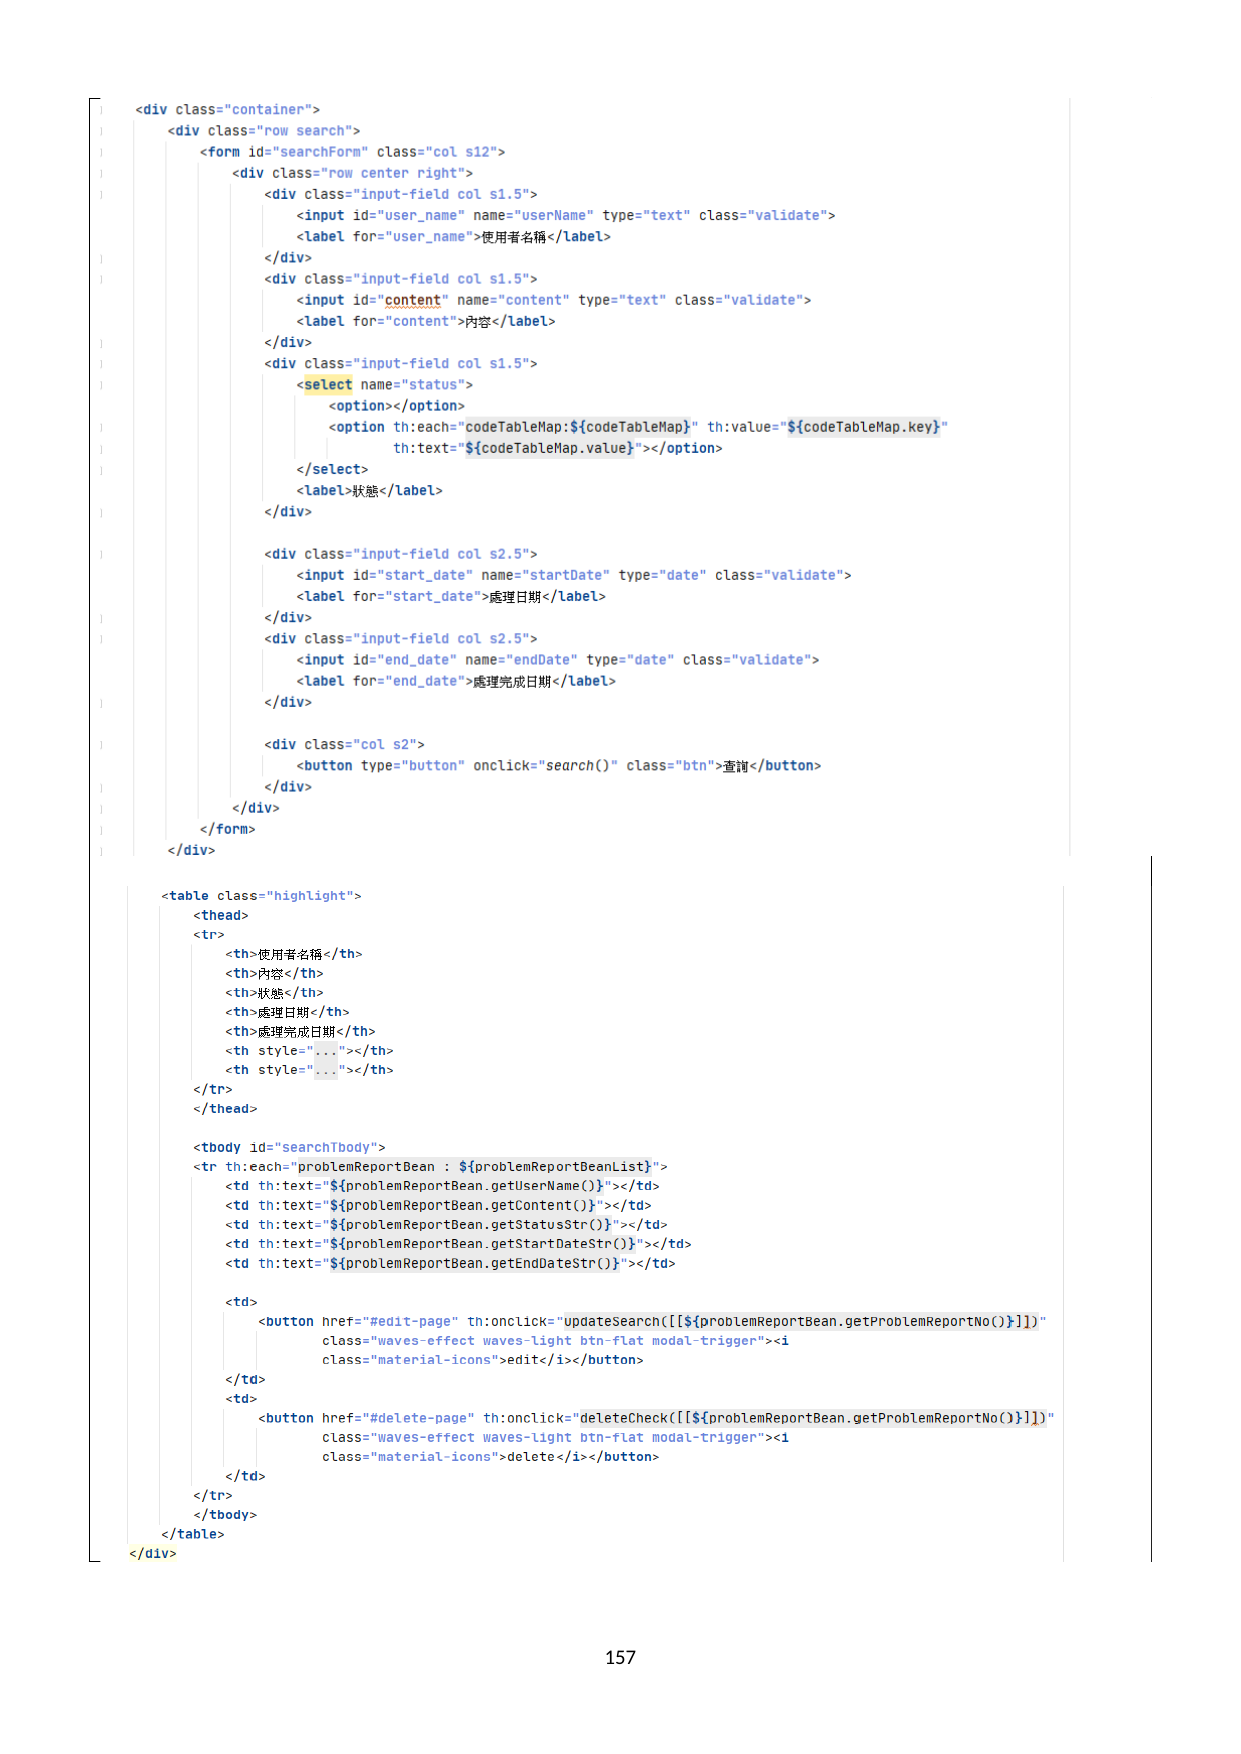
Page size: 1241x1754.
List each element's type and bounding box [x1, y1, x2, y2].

table_cell [90, 99, 1151, 1561]
picture [100, 886, 1152, 1562]
picture [100, 98, 1164, 856]
